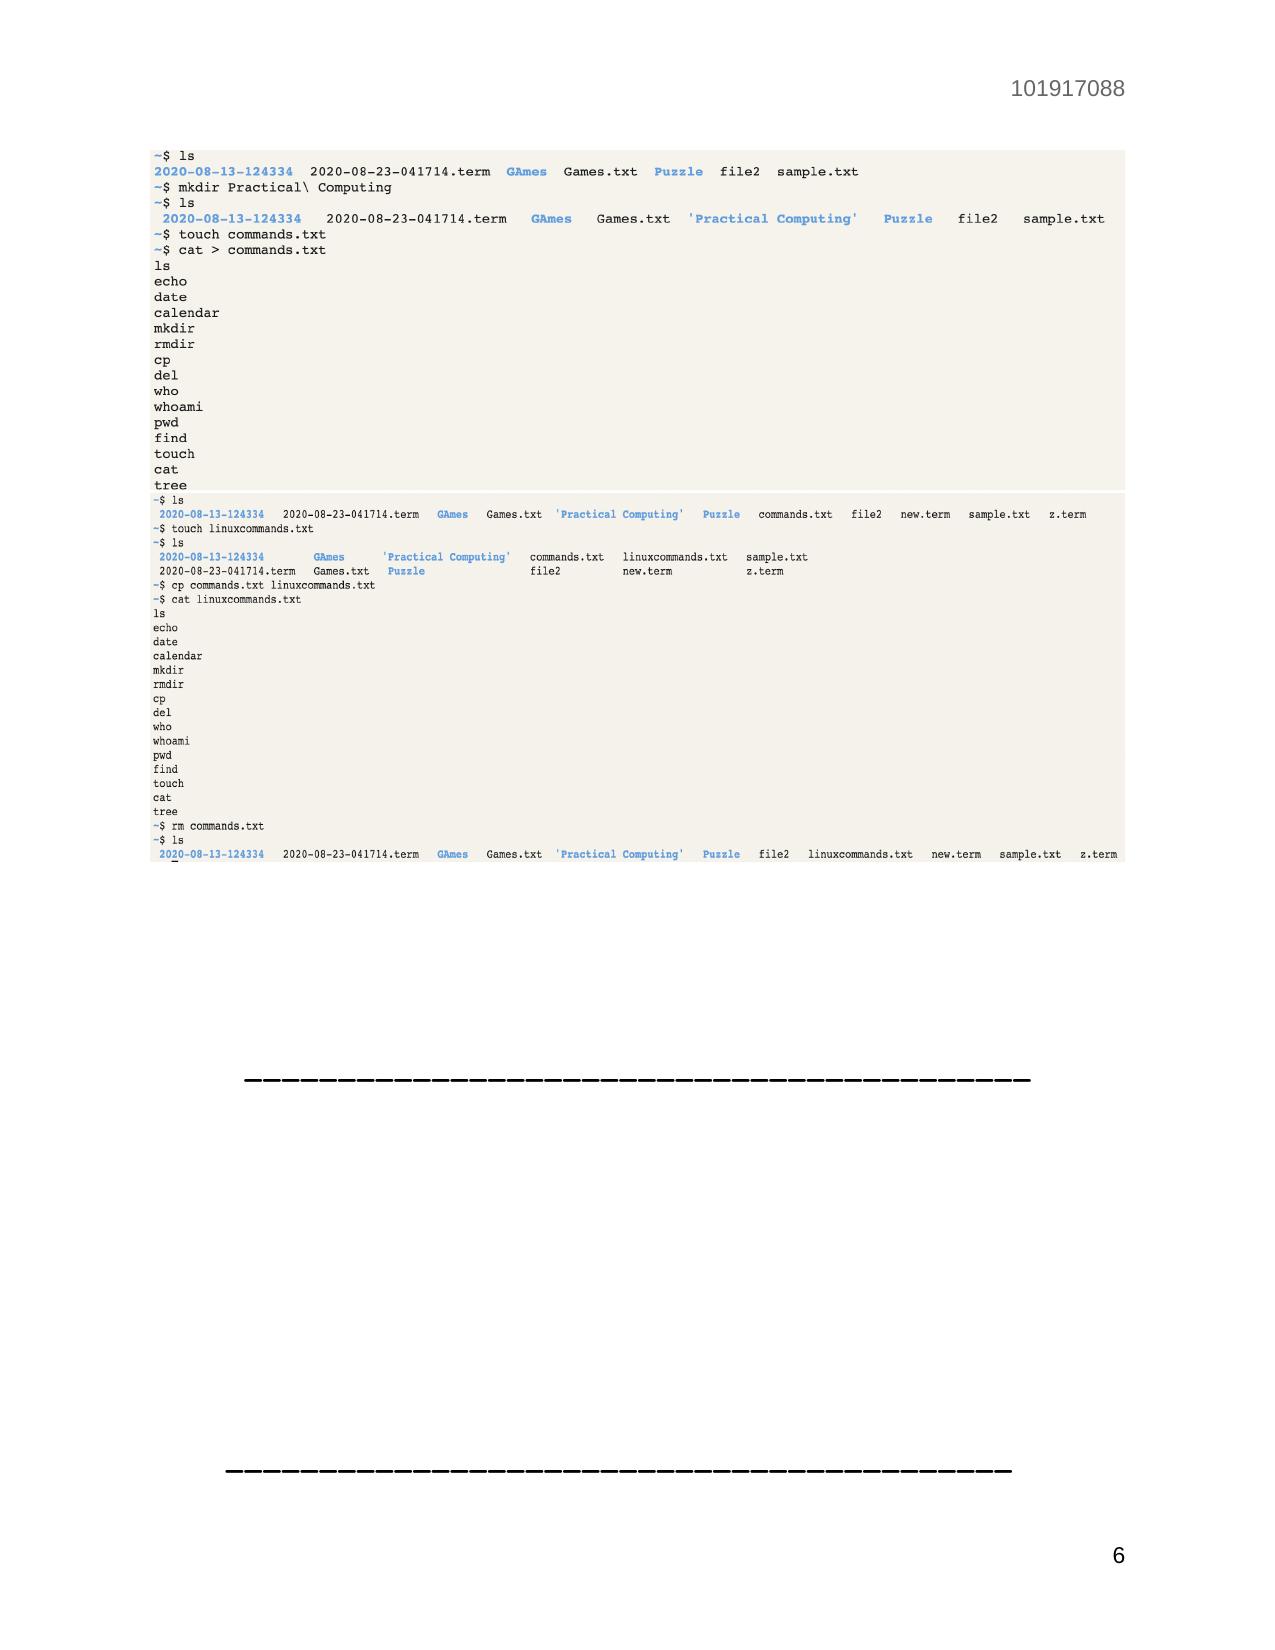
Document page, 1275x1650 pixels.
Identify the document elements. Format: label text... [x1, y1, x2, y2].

text __________________________________________ [150, 1042, 1125, 1093]
picture [150, 493, 1125, 862]
text __________________________________________ [150, 1433, 1125, 1484]
picture [150, 150, 1125, 490]
